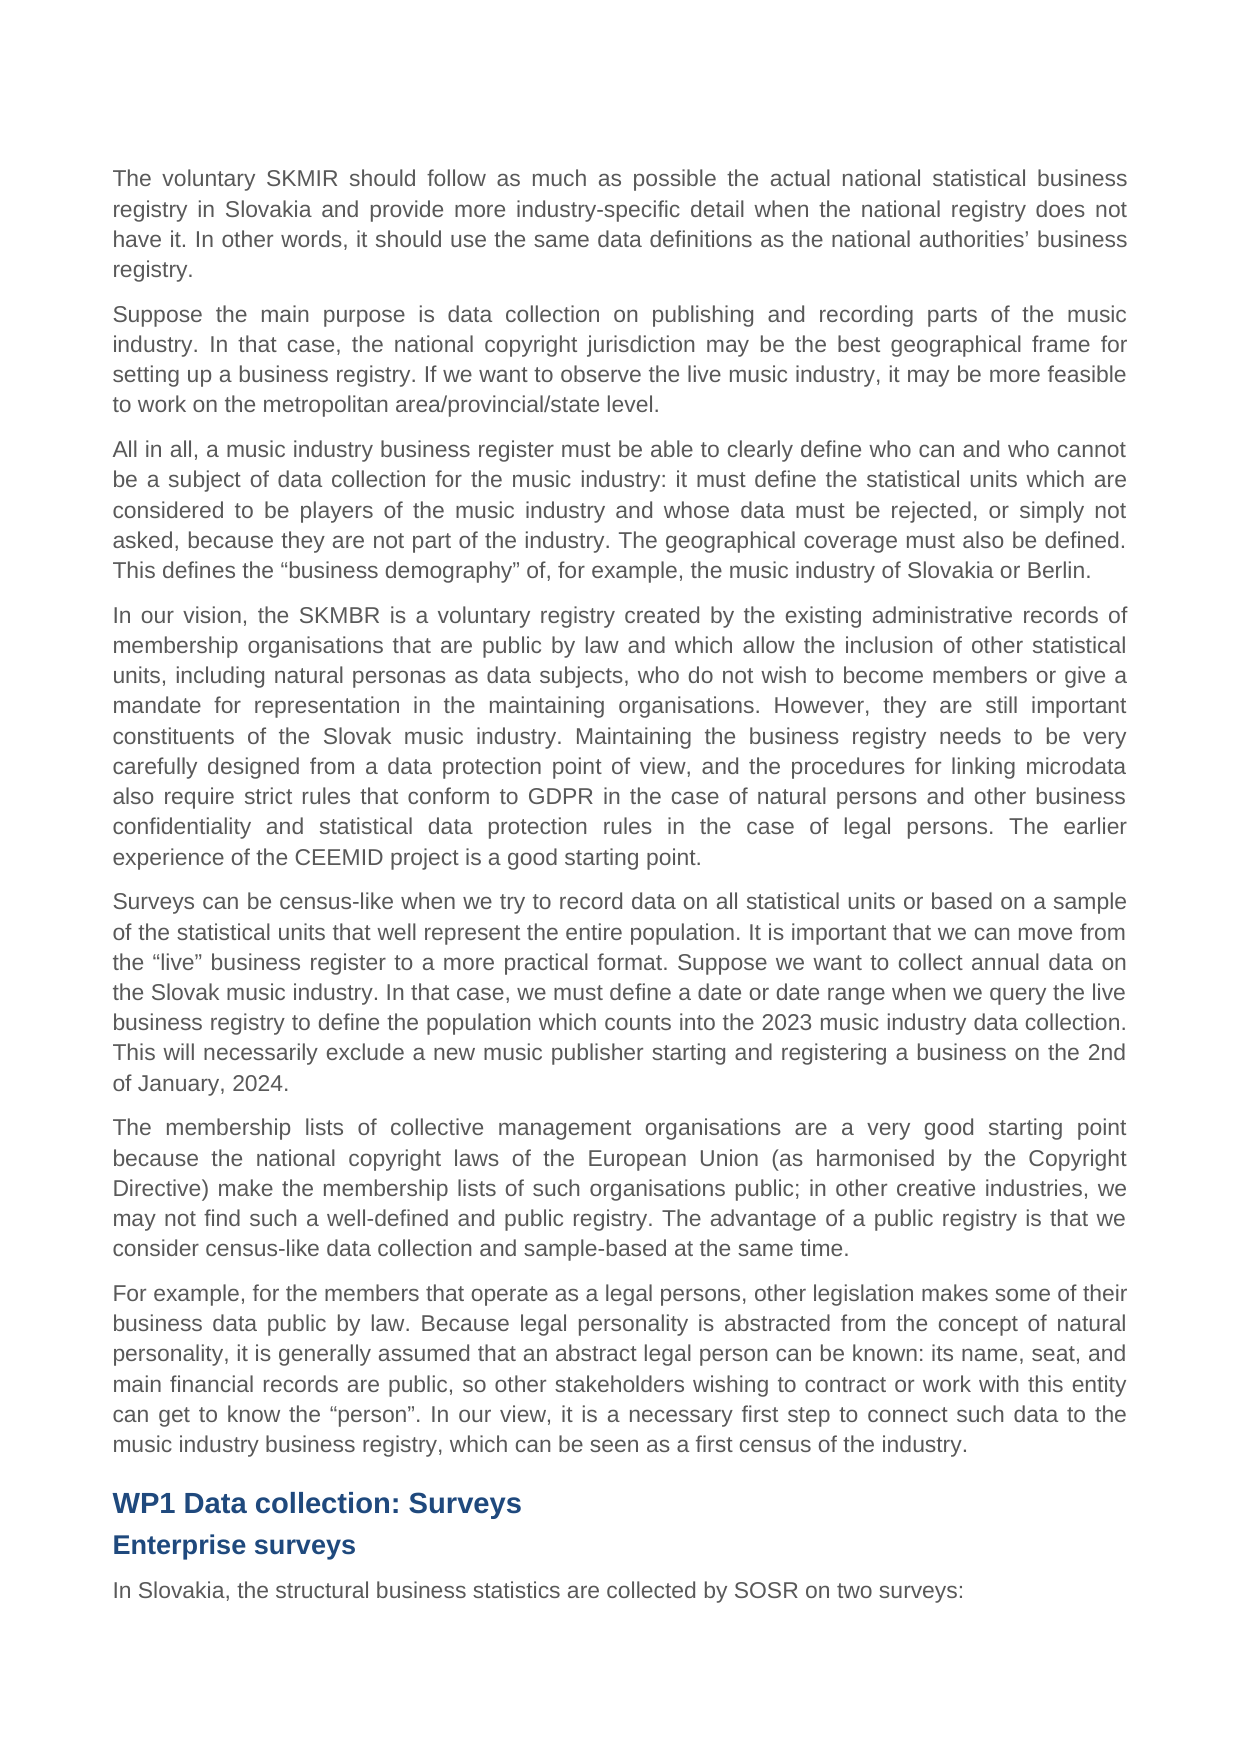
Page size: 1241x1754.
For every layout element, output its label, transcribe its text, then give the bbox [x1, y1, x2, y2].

text All in all, a music industry business register must be able to clearly define who can and who cannot be a subject of data collection for the music industry: it must define the statistical units which are considered to be players of the music industry and whose data must be rejected, or simply not asked, because they are not part of the industry. The geographical coverage must also be defined. This defines the “business demography” of, for example, the music industry of Slovakia or Berlin. [112, 436, 1128, 583]
text Suppose the main purpose is data collection on publishing and recording parts of the music industry. In that case, the national copyright jurisdiction may be the best geographical frame for setting up a business registry. If we want to observe the live music industry, it may be more feasible to work on the metropolitan area/provincial/state level. [112, 301, 1128, 418]
subtitle Enterprise surveys [112, 1529, 1128, 1560]
text In our vision, the SKMBR is a voluntary registry created by the existing administrative records of membership organisations that are public by law and which allow the inclusion of other statistical units, including natural personas as data subjects, who do not wish to become members or give a mandate for representation in the maintaining organisations. However, they are still important constituents of the Slovak music industry. Maintaining the business registry needs to be very carefully designed from a data protection point of view, and the procedures for linking microdata also require strict rules that conform to GDPR in the case of natural persons and other business confidentiality and statistical data protection rules in the case of legal persons. The earlier experience of the CEEMID project is a good starting point. [112, 602, 1128, 870]
text The membership lists of collective management organisations are a very good starting point because the national copyright laws of the European Union (as harmonised by the Copyright Directive) make the membership lists of such organisations public; in other creative industries, we may not find such a well-defined and public registry. The advantage of a public registry is that we consider census-like data collection and sample-based at the same time. [112, 1114, 1128, 1262]
text The voluntary SKMIR should follow as much as possible the actual national statistical business registry in Slovakia and provide more industry-specific detail when the national registry does not have it. In other words, it should use the same data definitions as the national authorities’ business registry. [112, 165, 1128, 282]
subtitle WP1 Data collection: Surveys [112, 1486, 1128, 1520]
text For example, for the members that operate as a legal persons, other legislation makes some of their business data public by law. Because legal personality is abstracted from the concept of natural personality, it is generally assumed that an abstract legal person can be known: its name, seat, and main financial records are public, so other stakeholders wishing to contract or work with this entity can get to know the “person”. In our view, it is a necessary first step to connect such data to the music industry business registry, which can be seen as a first census of the industry. [112, 1280, 1128, 1457]
text Surveys can be census-like when we try to record data on all statistical units or based on a sample of the statistical units that well represent the entire population. It is important that we can move from the “live” business register to a more practical format. Suppose we want to collect annual data on the Slovak music industry. In that case, we must define a date or date range when we query the live business registry to define the population which counts into the 2023 music industry data collection. This will necessarily exclude a new music publisher starting and registering a business on the 2nd of January, 2024. [112, 888, 1128, 1096]
